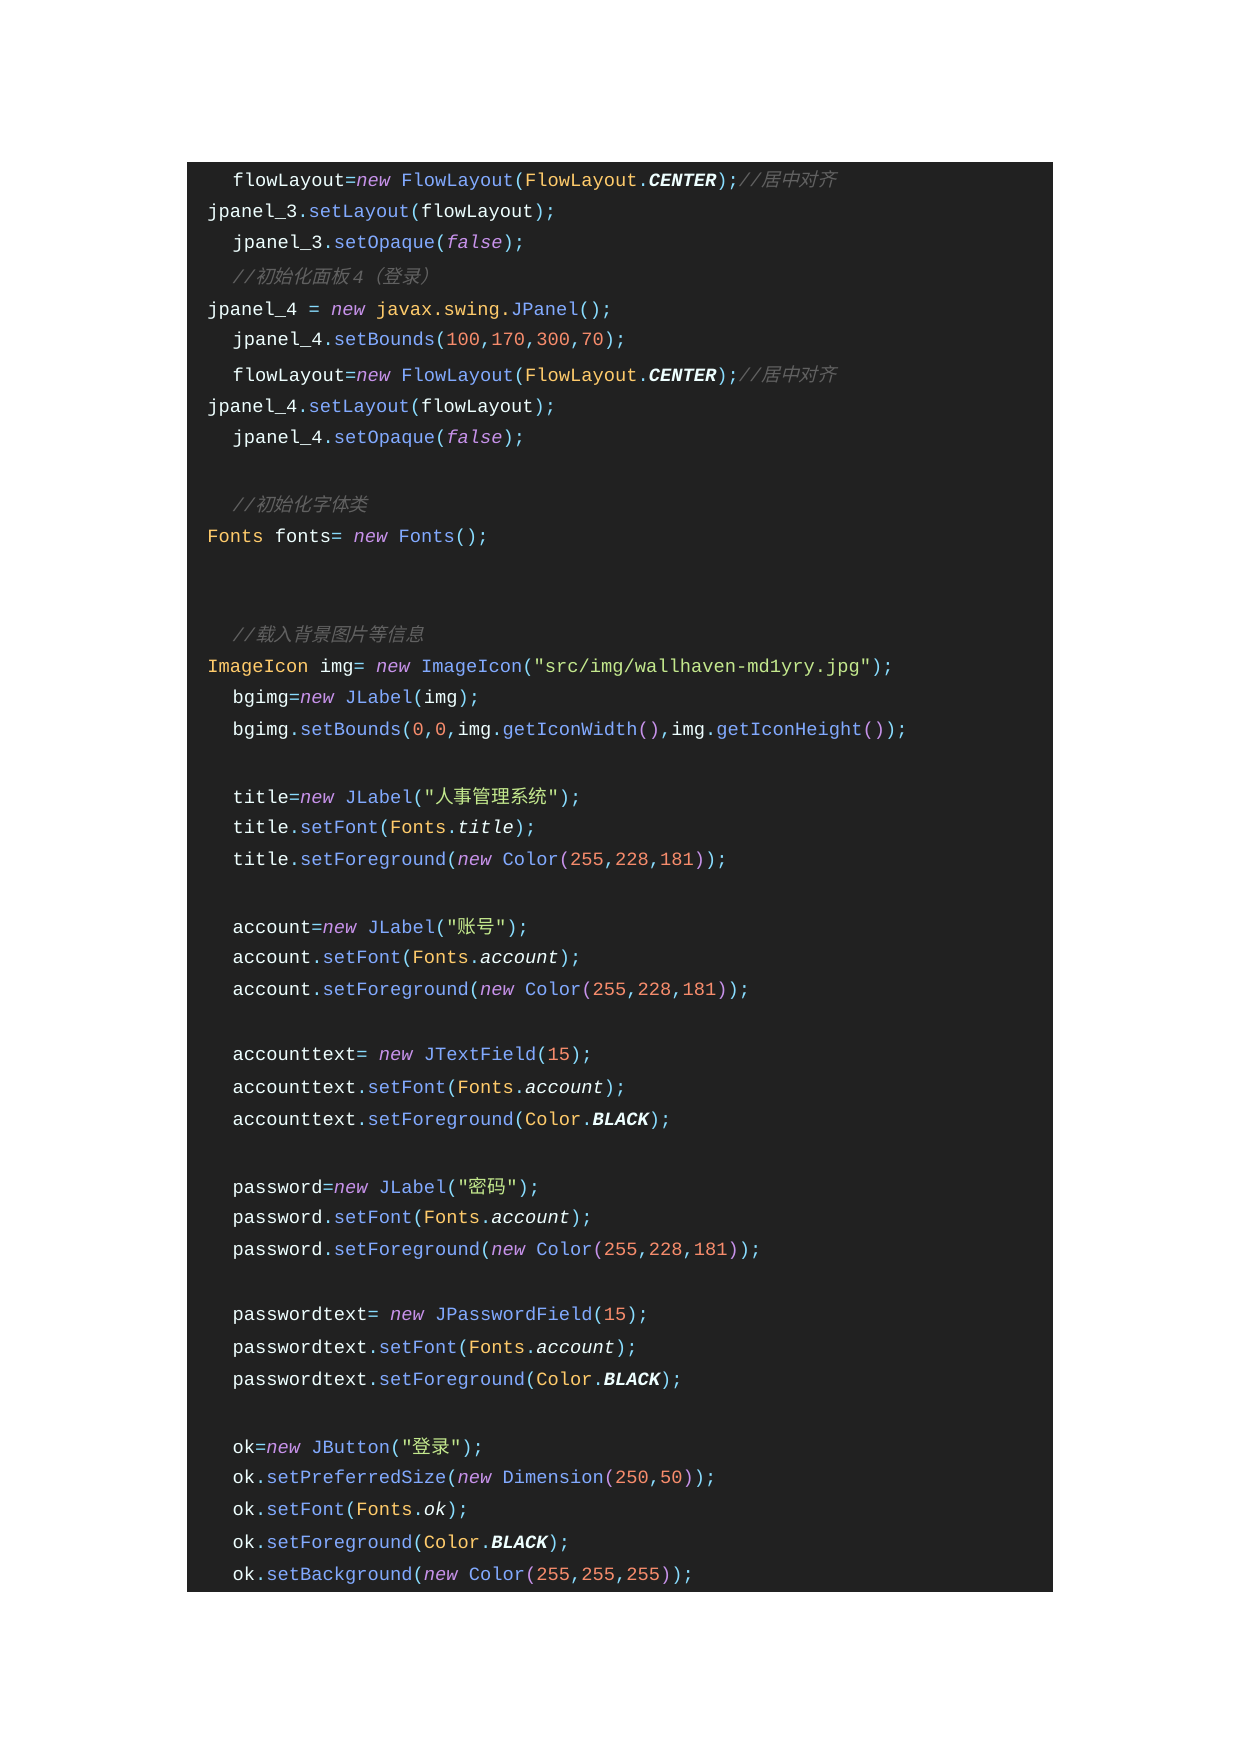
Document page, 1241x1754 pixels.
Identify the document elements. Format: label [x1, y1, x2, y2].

text [187, 162, 1053, 1592]
